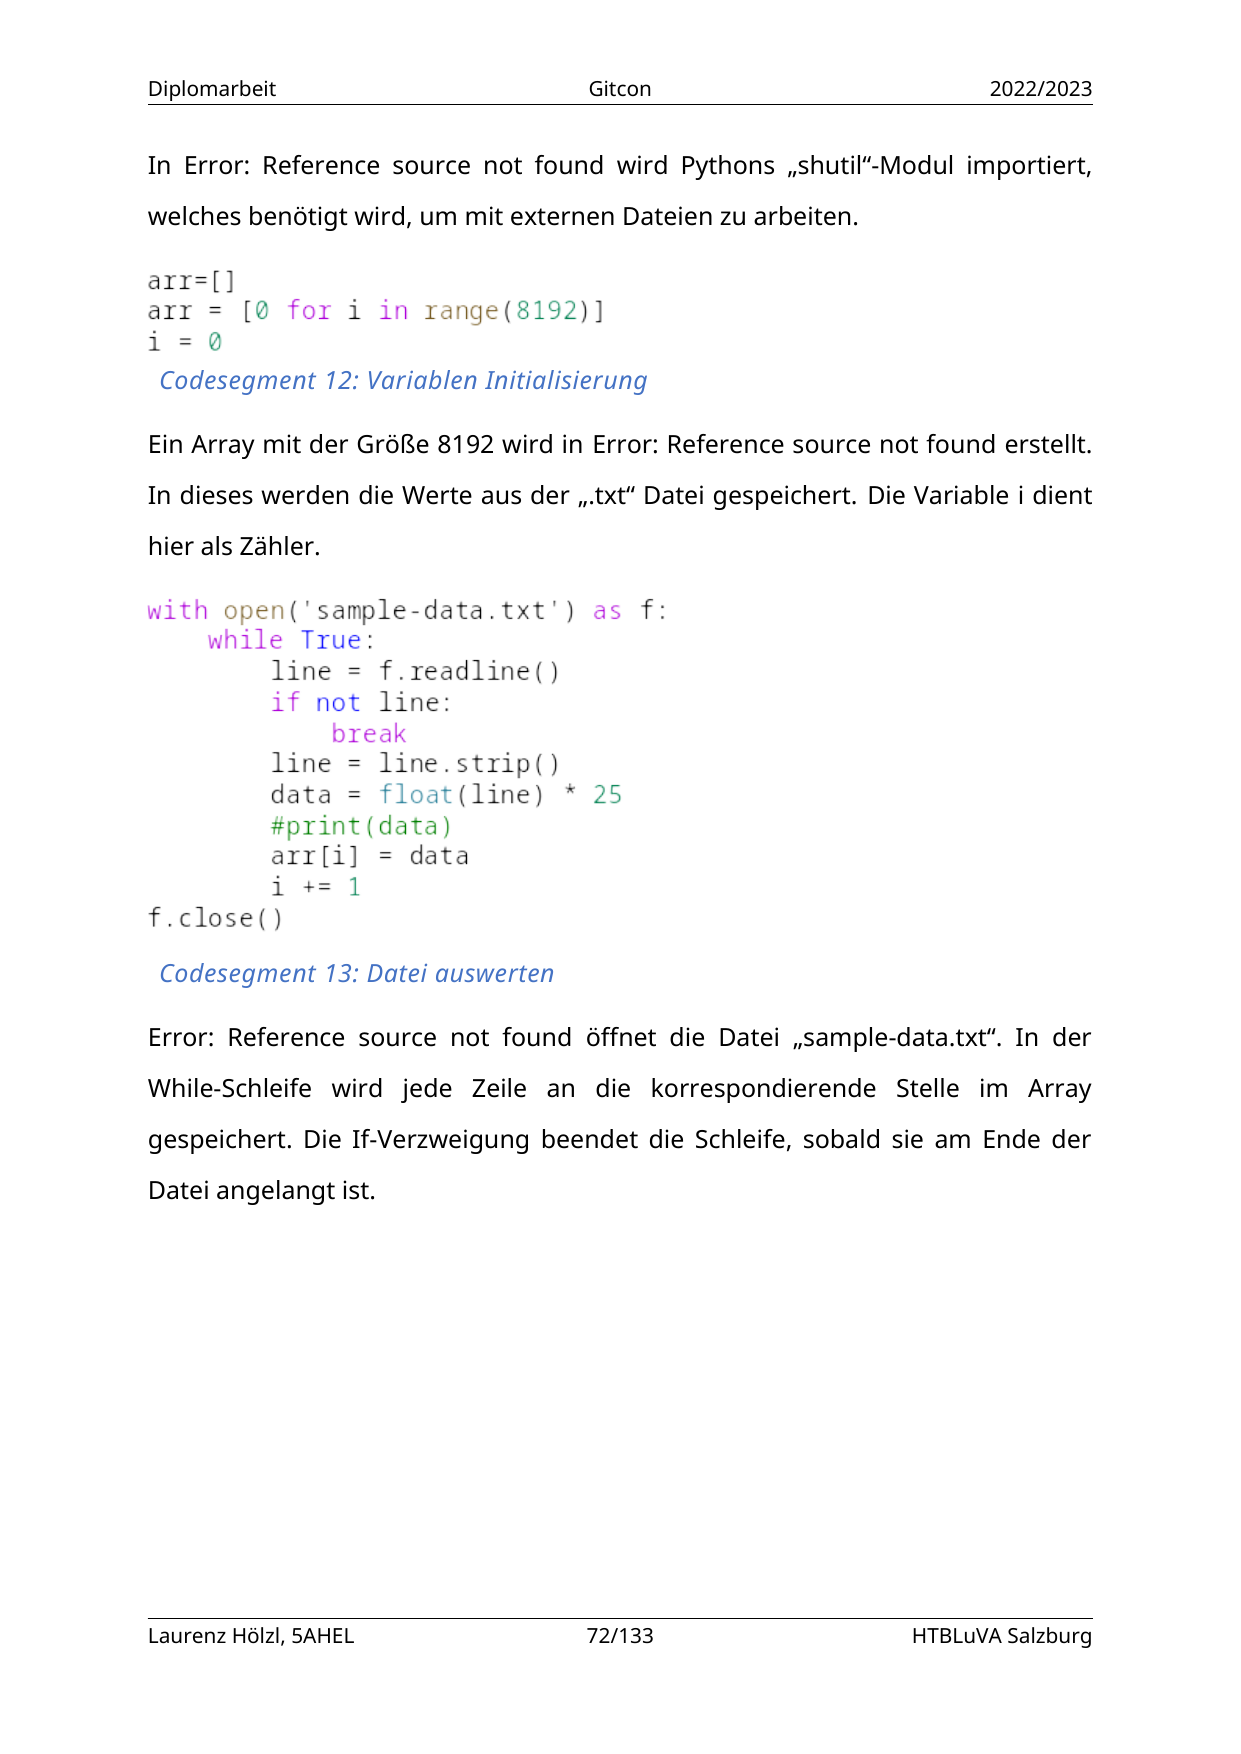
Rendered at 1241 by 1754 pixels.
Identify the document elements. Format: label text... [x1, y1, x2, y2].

text Codesegment 12: Variablen Initialisierung [159, 362, 651, 396]
text Ein Array mit der Größe 8192 wird in Codesegment 12 erstellt. In dieses werden die Werte aus der „.txt“ Datei gespeichert. Die Variable i dient hier als Zähler. [148, 426, 1093, 562]
text In Codesegment 11 wird Pythons „shutil“-Modul importiert, welches benötigt wird, um mit externen Dateien zu arbeiten. [148, 148, 1093, 233]
text Codesegment 13: Datei auswerten [159, 955, 558, 989]
text Codesegment 13 öffnet die Datei „sample-data.txt“. In der While-Schleife wird jede Zeile an die korrespondierende Stelle im Array gespeichert. Die If-Verzweigung beendet die Schleife, sobald sie am Ende der Datei angelangt ist. [148, 1019, 1093, 1206]
